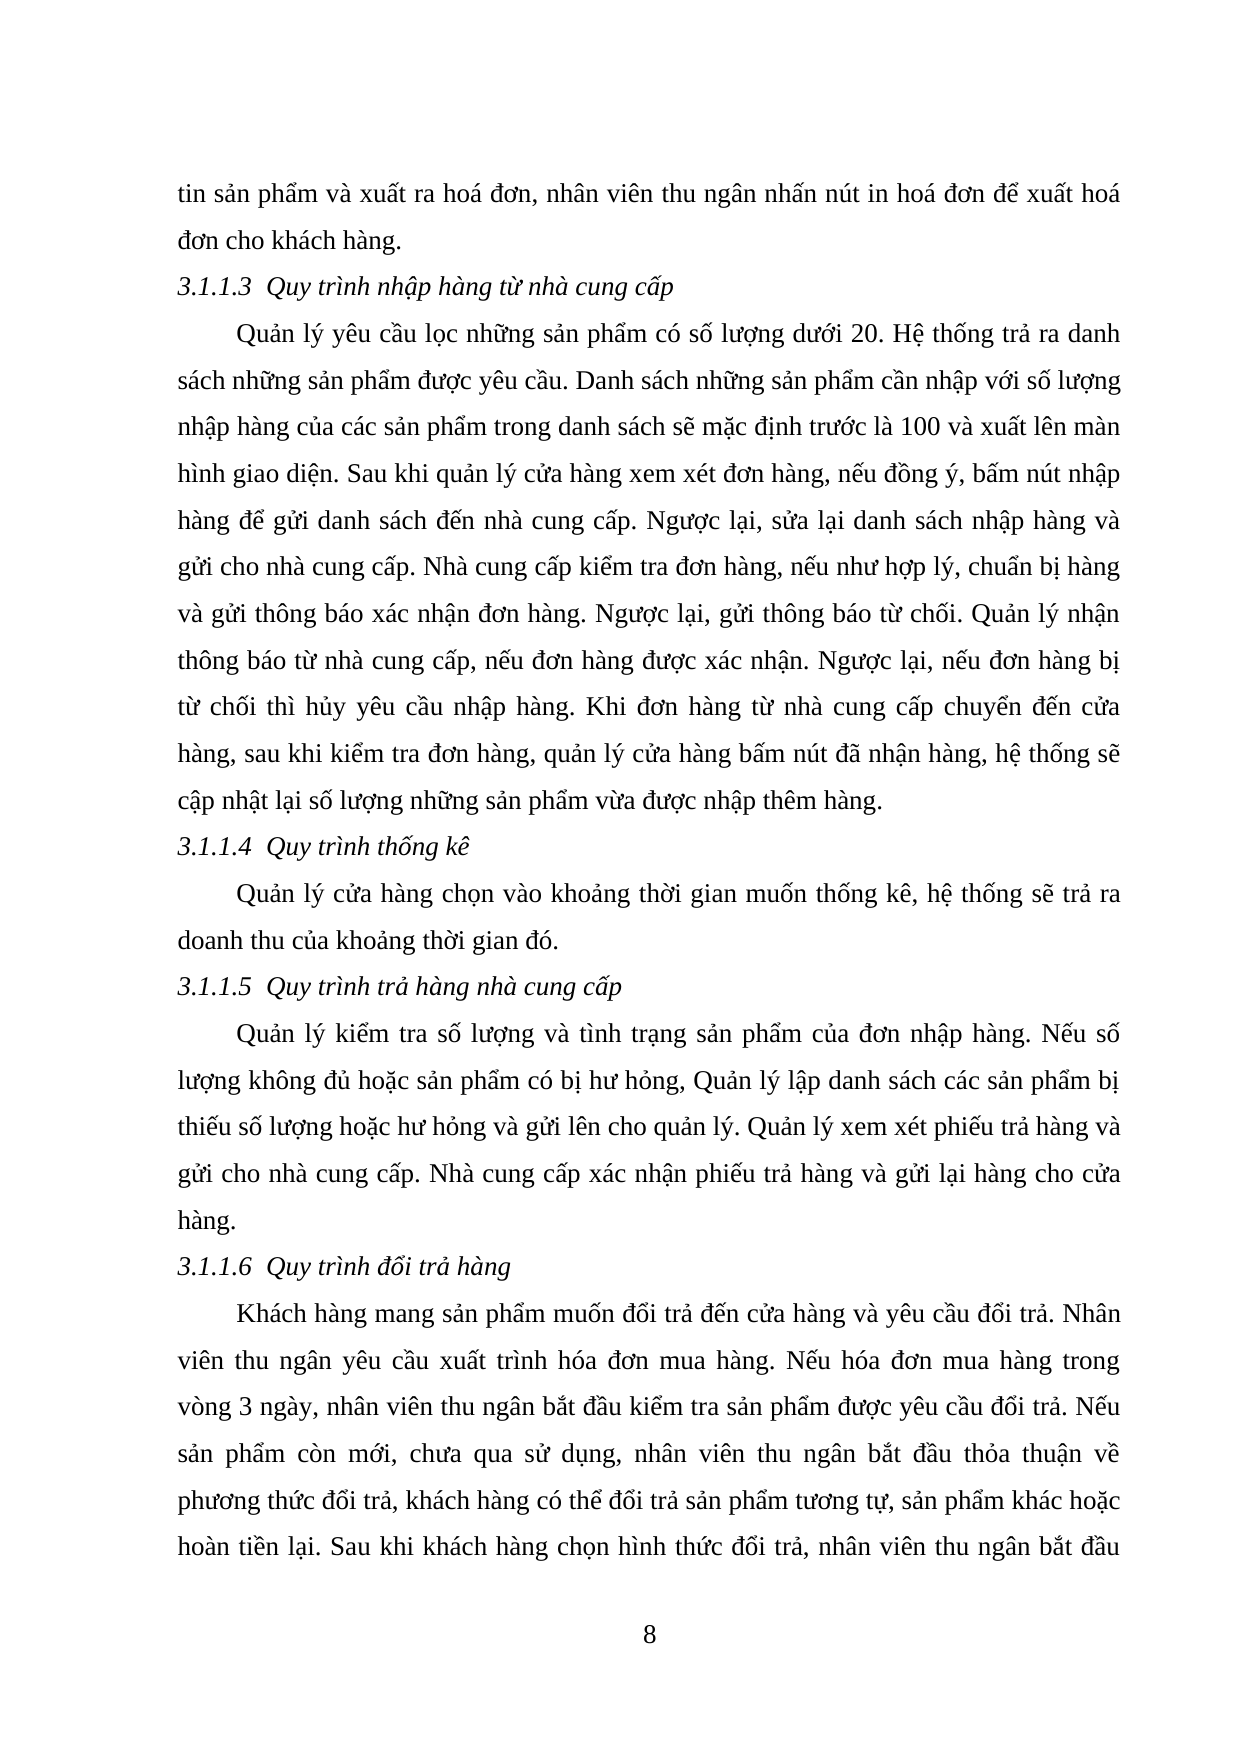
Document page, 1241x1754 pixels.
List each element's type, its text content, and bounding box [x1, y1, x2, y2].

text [177, 1297, 1122, 1562]
text Quản lý kiểm tra số lượng và tình trạng sản phẩm của đơn nhập hàng. Nếu số lượng không đủ hoặc sản phẩm có bị hư hỏng, Quản lý lập danh sách các sản phẩm bị thiếu số lượng hoặc hư hỏng và gửi lên cho quản lý. Quản lý xem xét phiếu trả hàng và gửi cho nhà cung cấp. Nhà cung cấp xác nhận phiếu trả hàng và gửi lại hàng cho cửa hàng. [177, 1017, 1122, 1235]
list Quy trình nhập hàng từ nhà cung cấp [177, 271, 1122, 302]
list Quy trình thống kê [177, 831, 1122, 862]
list Quy trình đổi trả hàng [177, 1251, 1122, 1282]
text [177, 177, 1122, 255]
list Quy trình trả hàng nhà cung cấp [177, 971, 1122, 1002]
text Quản lý cửa hàng chọn vào khoảng thời gian muốn thống kê, hệ thống sẽ trả ra doanh thu của khoảng thời gian đó. [177, 877, 1122, 955]
text Quản lý yêu cầu lọc những sản phẩm có số lượng dưới 20. Hệ thống trả ra danh sách những sản phẩm được yêu cầu. Danh sách những sản phẩm cần nhập với số lượng nhập hàng của các sản phẩm trong danh sách sẽ mặc định trước là 100 và xuất lên màn hình giao diện. Sau khi quản lý cửa hàng xem xét đơn hàng, nếu đồng ý, bấm nút nhập hàng để gửi danh sách đến nhà cung cấp. Ngược lại, sửa lại danh sách nhập hàng và gửi cho nhà cung cấp. Nhà cung cấp kiểm tra đơn hàng, nếu như hợp lý, chuẩn bị hàng và gửi thông báo xác nhận đơn hàng. Ngược lại, gửi thông báo từ chối. Quản lý nhận thông báo từ nhà cung cấp, nếu đơn hàng được xác nhận. Ngược lại, nếu đơn hàng bị từ chối thì hủy yêu cầu nhập hàng. Khi đơn hàng từ nhà cung cấp chuyển đến cửa hàng, sau khi kiểm tra đơn hàng, quản lý cửa hàng bấm nút đã nhận hàng, hệ thống sẽ cập nhật lại số lượng những sản phẩm vừa được nhập thêm hàng. [177, 317, 1122, 815]
